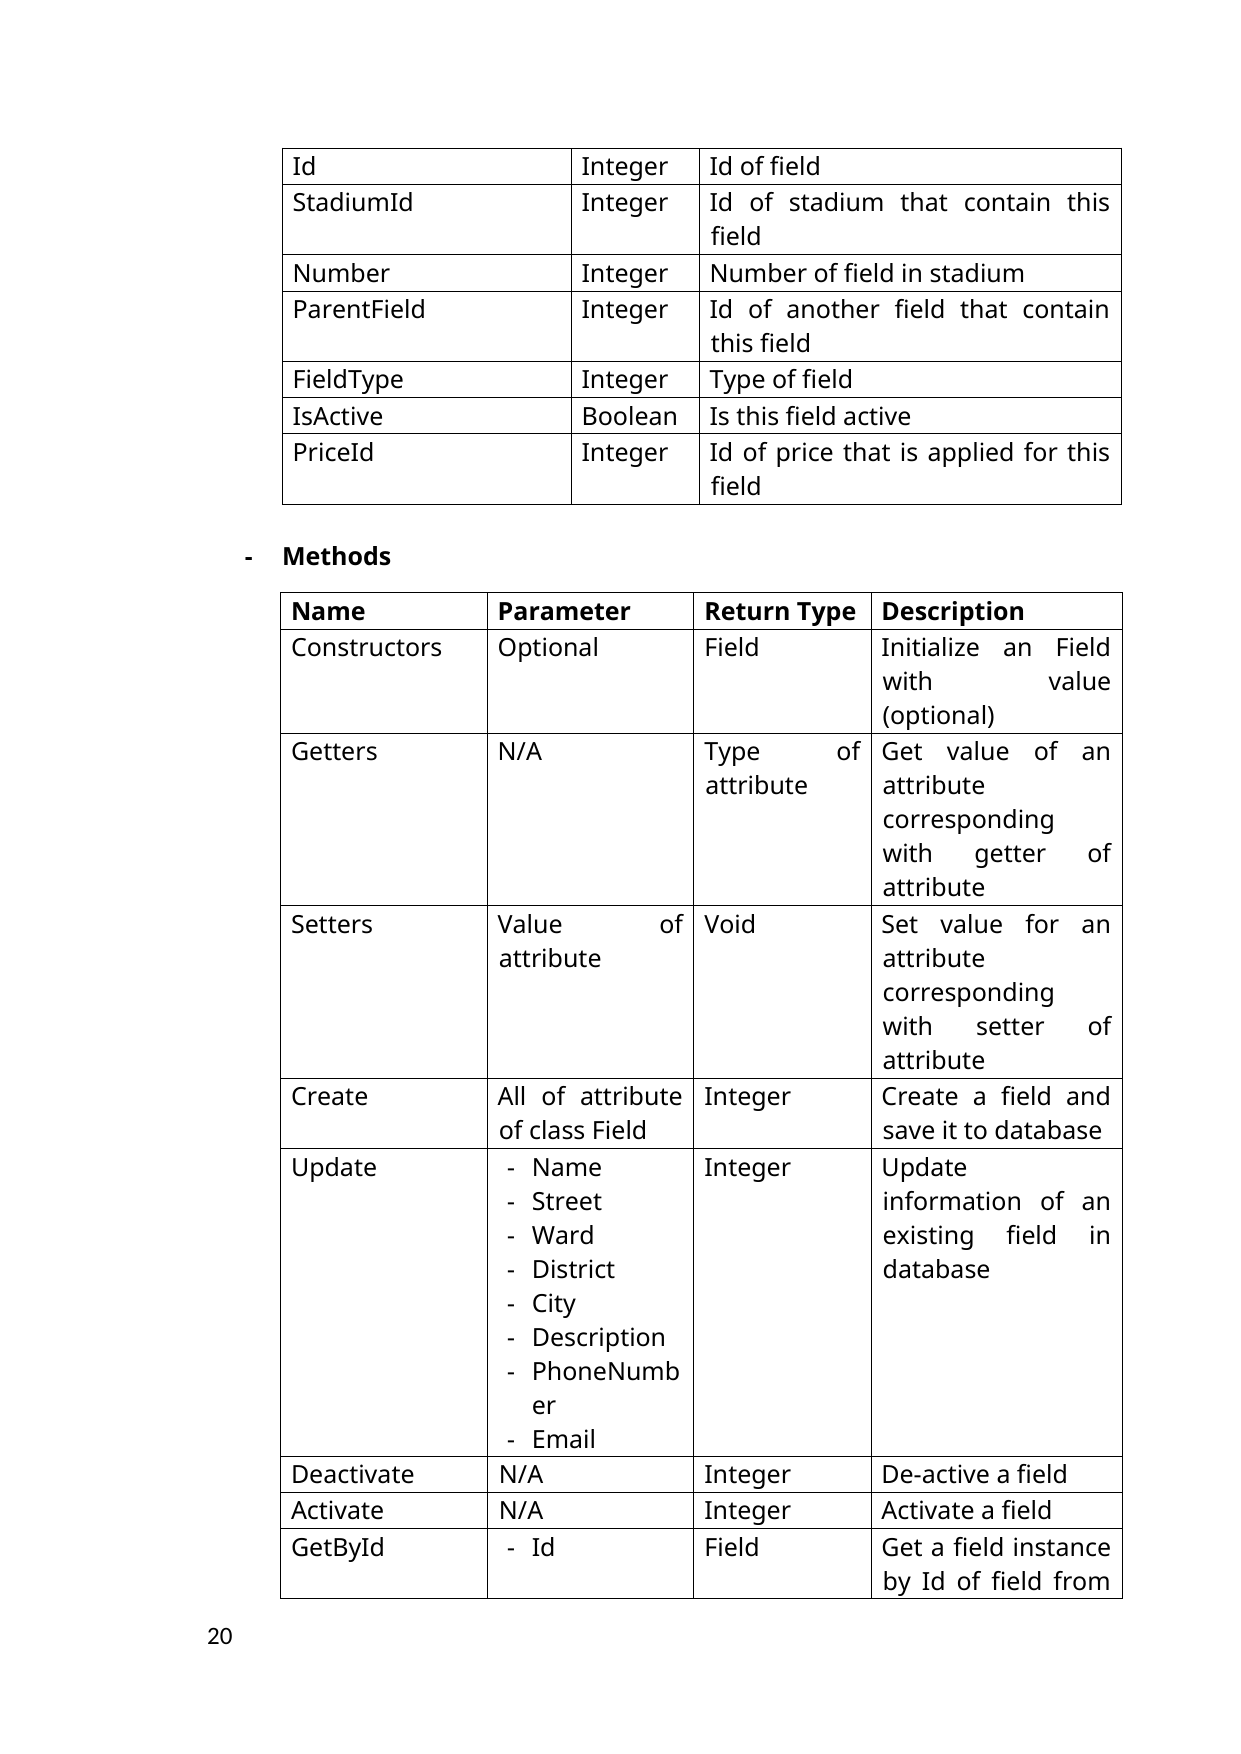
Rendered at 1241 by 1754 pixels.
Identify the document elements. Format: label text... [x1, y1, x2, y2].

table_cell Name Street Ward District City Description PhoneNumber Email [488, 1149, 693, 1456]
table_cell Deactivate [281, 1457, 487, 1492]
table_cell Update [281, 1149, 487, 1456]
table_cell Integer [572, 362, 699, 397]
table_cell N/A [488, 1493, 693, 1528]
table_cell Integer [694, 1493, 871, 1528]
table_cell Getters [281, 734, 487, 905]
table_cell Value of attribute [488, 906, 693, 1078]
table_cell Activate a field [872, 1493, 1122, 1528]
table_cell Integer [572, 185, 699, 254]
table_cell Setters [281, 906, 487, 1078]
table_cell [872, 1529, 1122, 1597]
table_cell Number [283, 255, 571, 291]
table_cell Integer [572, 255, 699, 291]
table_header Name [281, 593, 487, 628]
table_cell Void [694, 906, 871, 1078]
table_header Return Type [694, 593, 871, 628]
table_cell Id of field [700, 149, 1121, 184]
table_cell All of attribute of class Field [488, 1079, 693, 1148]
table_cell Integer [572, 149, 699, 184]
table_cell N/A [488, 1457, 693, 1492]
table_cell GetById [281, 1529, 487, 1597]
table_header Parameter [488, 593, 693, 628]
table_cell IsActive [283, 398, 571, 433]
table_cell Integer [694, 1457, 871, 1492]
table_cell Integer [572, 434, 699, 504]
table_cell Set value for an attribute corresponding with setter of attribute [872, 906, 1122, 1078]
table_cell Is this field active [700, 398, 1121, 433]
table_cell Number of field in stadium [700, 255, 1121, 291]
table_cell Constructors [281, 630, 487, 733]
table_cell Activate [281, 1493, 487, 1528]
table_cell Integer [694, 1149, 871, 1456]
table_cell PriceId [283, 434, 571, 504]
table_cell Id [488, 1529, 693, 1597]
list Methods [244, 539, 1122, 573]
table_cell FieldType [283, 362, 571, 397]
table_cell De-active a field [872, 1457, 1122, 1492]
table_cell StadiumId [283, 185, 571, 254]
table_header Description [872, 593, 1122, 628]
table_cell Optional [488, 630, 693, 733]
table_cell Field [694, 630, 871, 733]
table_cell Id of price that is applied for this field [700, 434, 1121, 504]
table_cell Id of another field that contain this field [700, 292, 1121, 361]
table_cell Type of attribute [694, 734, 871, 905]
table_cell Integer [572, 292, 699, 361]
table_cell Initialize an Field with value (optional) [872, 630, 1122, 733]
table_cell Create [281, 1079, 487, 1148]
table_cell Create a field and save it to database [872, 1079, 1122, 1148]
table_cell Update information of an existing field in database [872, 1149, 1122, 1456]
table_cell ParentField [283, 292, 571, 361]
table_cell Boolean [572, 398, 699, 433]
table_cell N/A [488, 734, 693, 905]
table_cell Type of field [700, 362, 1121, 397]
table_cell Field [694, 1529, 871, 1597]
table_cell Id [283, 149, 571, 184]
table_cell Id of stadium that contain this field [700, 185, 1121, 254]
table_cell Integer [694, 1079, 871, 1148]
table_cell Get value of an attribute corresponding with getter of attribute [872, 734, 1122, 905]
